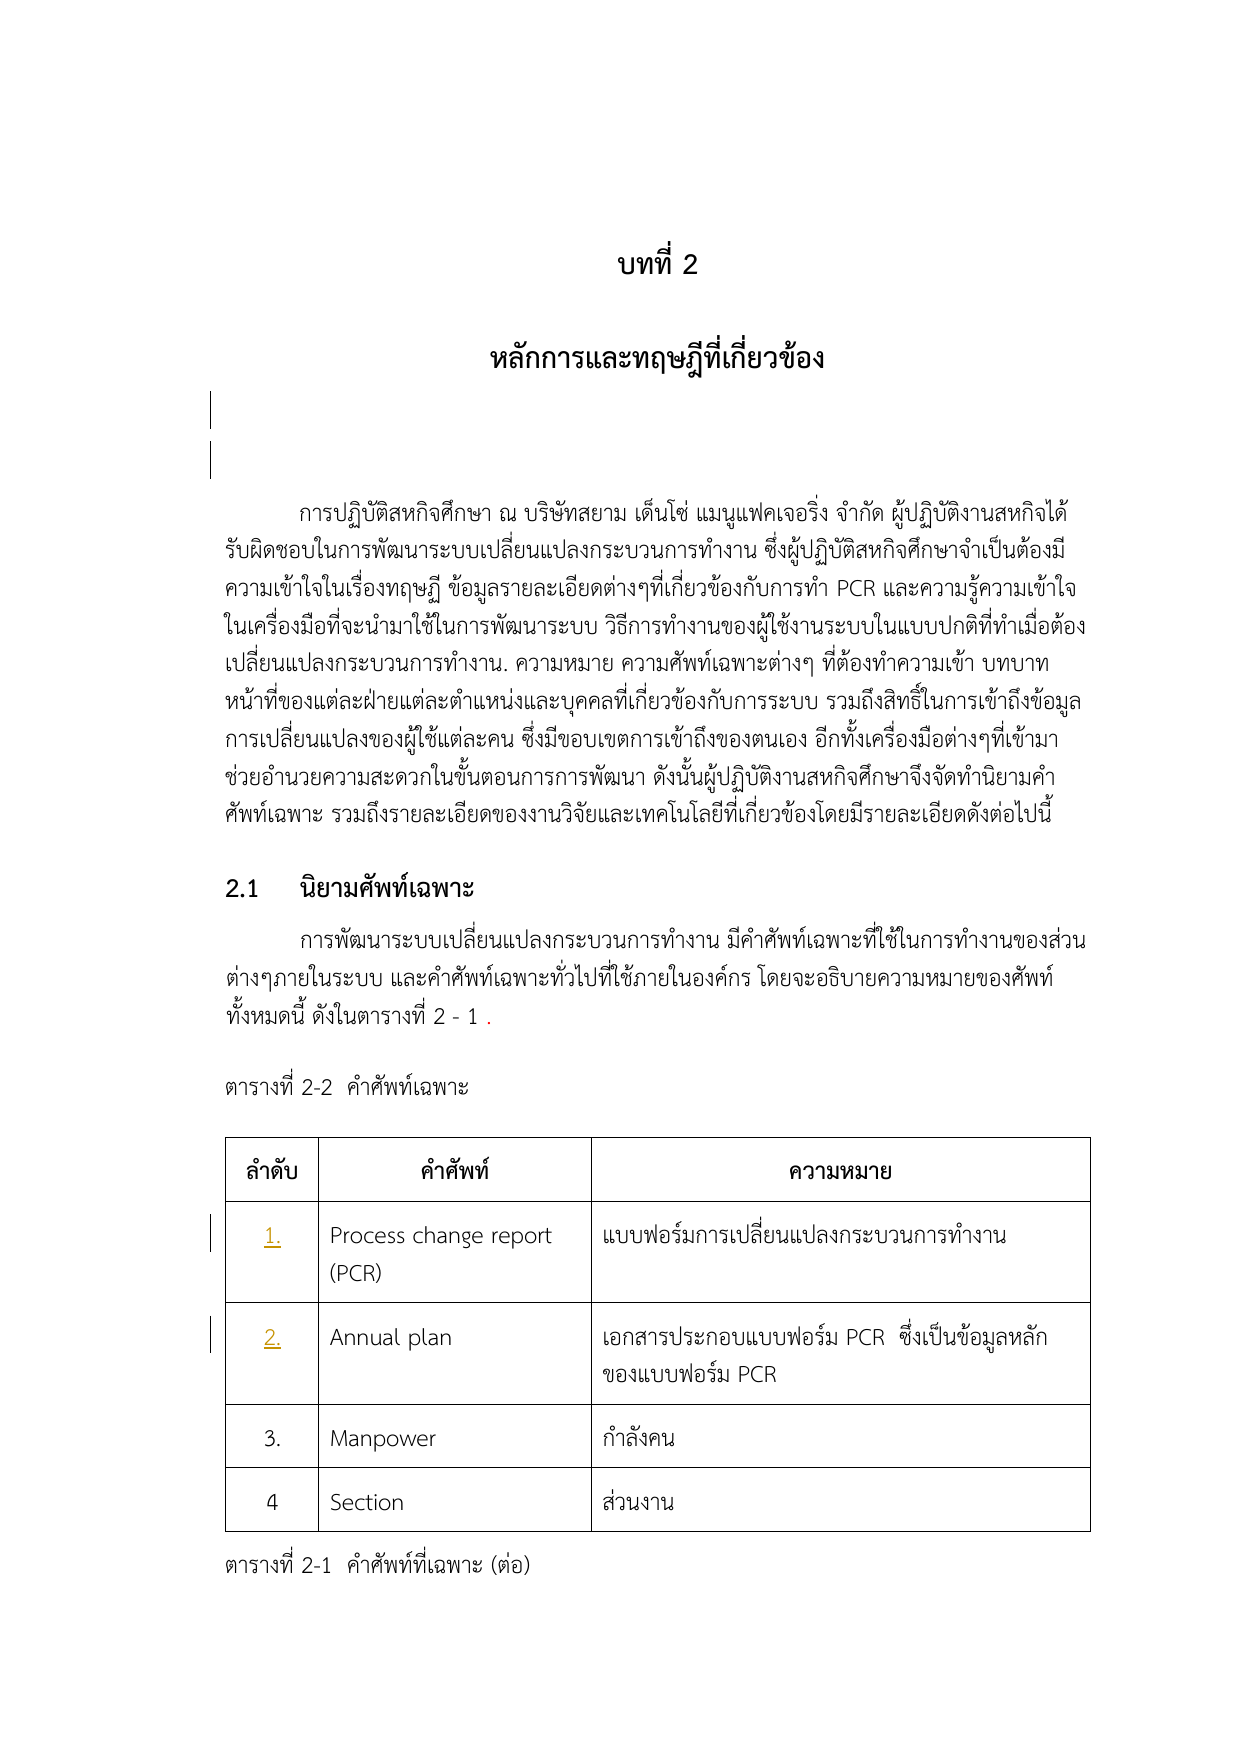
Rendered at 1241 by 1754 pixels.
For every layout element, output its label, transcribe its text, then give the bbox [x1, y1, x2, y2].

subtitle นิยามศัพท์เฉพาะ [225, 864, 1090, 907]
text ตารางที่ 2-1 คำศัพท์ที่เฉพาะ (ต่อ) [225, 1544, 1090, 1582]
table_cell [226, 1303, 318, 1403]
table_header ความหมาย [592, 1138, 1090, 1201]
table_cell Annual plan [319, 1303, 591, 1403]
table_header คำศัพท์ [319, 1138, 591, 1201]
table_cell Manpower [319, 1405, 591, 1467]
table_header ลำดับ [226, 1138, 318, 1201]
text การปฏิบัติสหกิจศึกษา ณ บริษัทสยาม เด็นโซ่ แมนูแฟคเจอริ่ง จำกัด ผู้ปฏิบัติงานสหกิจได้รับผิดชอบในการพัฒนาระบบเปลี่ยนแปลงกระบวนการทำงาน ซึ่งผู้ปฏิบัติสหกิจศึกษาจำเป็นต้องมีความเข้าใจในเรื่องทฤษฏี ข้อมูลรายละเอียดต่างๆที่เกี่ยวข้องกับการทำ PCR และความรู้ความเข้าใจในเครื่องมือที่จะนำมาใช้ในการพัฒนาระบบ วิธีการทำงานของผู้ใช้งานระบบในแบบปกติที่ทำเมื่อต้องเปลี่ยนแปลงกระบวนการทำงาน. ความหมาย ความศัพท์เฉพาะต่างๆ ที่ต้องทำความเข้า บทบาทหน้าที่ของแต่ละฝ่ายแต่ละตำแหน่งและบุคคลที่เกี่ยวข้องกับการระบบ รวมถึงสิทธิ์ในการเข้าถึงข้อมูลการเปลี่ยนแปลงของผู้ใช้แต่ละคน ซึ่งมีขอบเขตการเข้าถึงของตนเอง อีกทั้งเครื่องมือต่างๆที่เข้ามาช่วยอำนวยความสะดวกในขั้นตอนการการพัฒนา ดังนั้นผู้ปฏิบัติงานสหกิจศึกษาจึงจัดทำนิยามคำศัพท์เฉพาะ รวมถึงรายละเอียดของงานวิจัยและเทคโนโลยีที่เกี่ยวข้องโดยมีรายละเอียดดังต่อไปนี้ [225, 492, 1090, 831]
table_cell Section [319, 1468, 591, 1531]
table_cell 3. [226, 1405, 318, 1467]
table_cell Process change report (PCR) [319, 1202, 591, 1302]
table_cell แบบฟอร์มการเปลี่ยนแปลงกระบวนการทำงาน [592, 1202, 1090, 1302]
table_cell เอกสารประกอบแบบฟอร์ม PCR ซึ่งเป็นข้อมูลหลักของแบบฟอร์ม PCR [592, 1303, 1090, 1403]
table_cell 4 [226, 1468, 318, 1531]
table_cell กำลังคน [592, 1405, 1090, 1467]
table_cell ส่วนงาน [592, 1468, 1090, 1531]
subtitle หลักการและทฤษฎีที่เกี่ยวข้อง [225, 237, 1090, 379]
text การพัฒนาระบบเปลี่ยนแปลงกระบวนการทำงาน มีคำศัพท์เฉพาะที่ใช้ในการทำงานของส่วนต่างๆภายในระบบ และคำศัพท์เฉพาะทั่วไปที่ใช้ภายในองค์กร โดยจะอธิบายความหมายของศัพท์ทั้งหมดนี้ ดังในตารางที่ 2 - 1 . [226, 919, 1090, 1032]
table_cell [226, 1202, 318, 1302]
